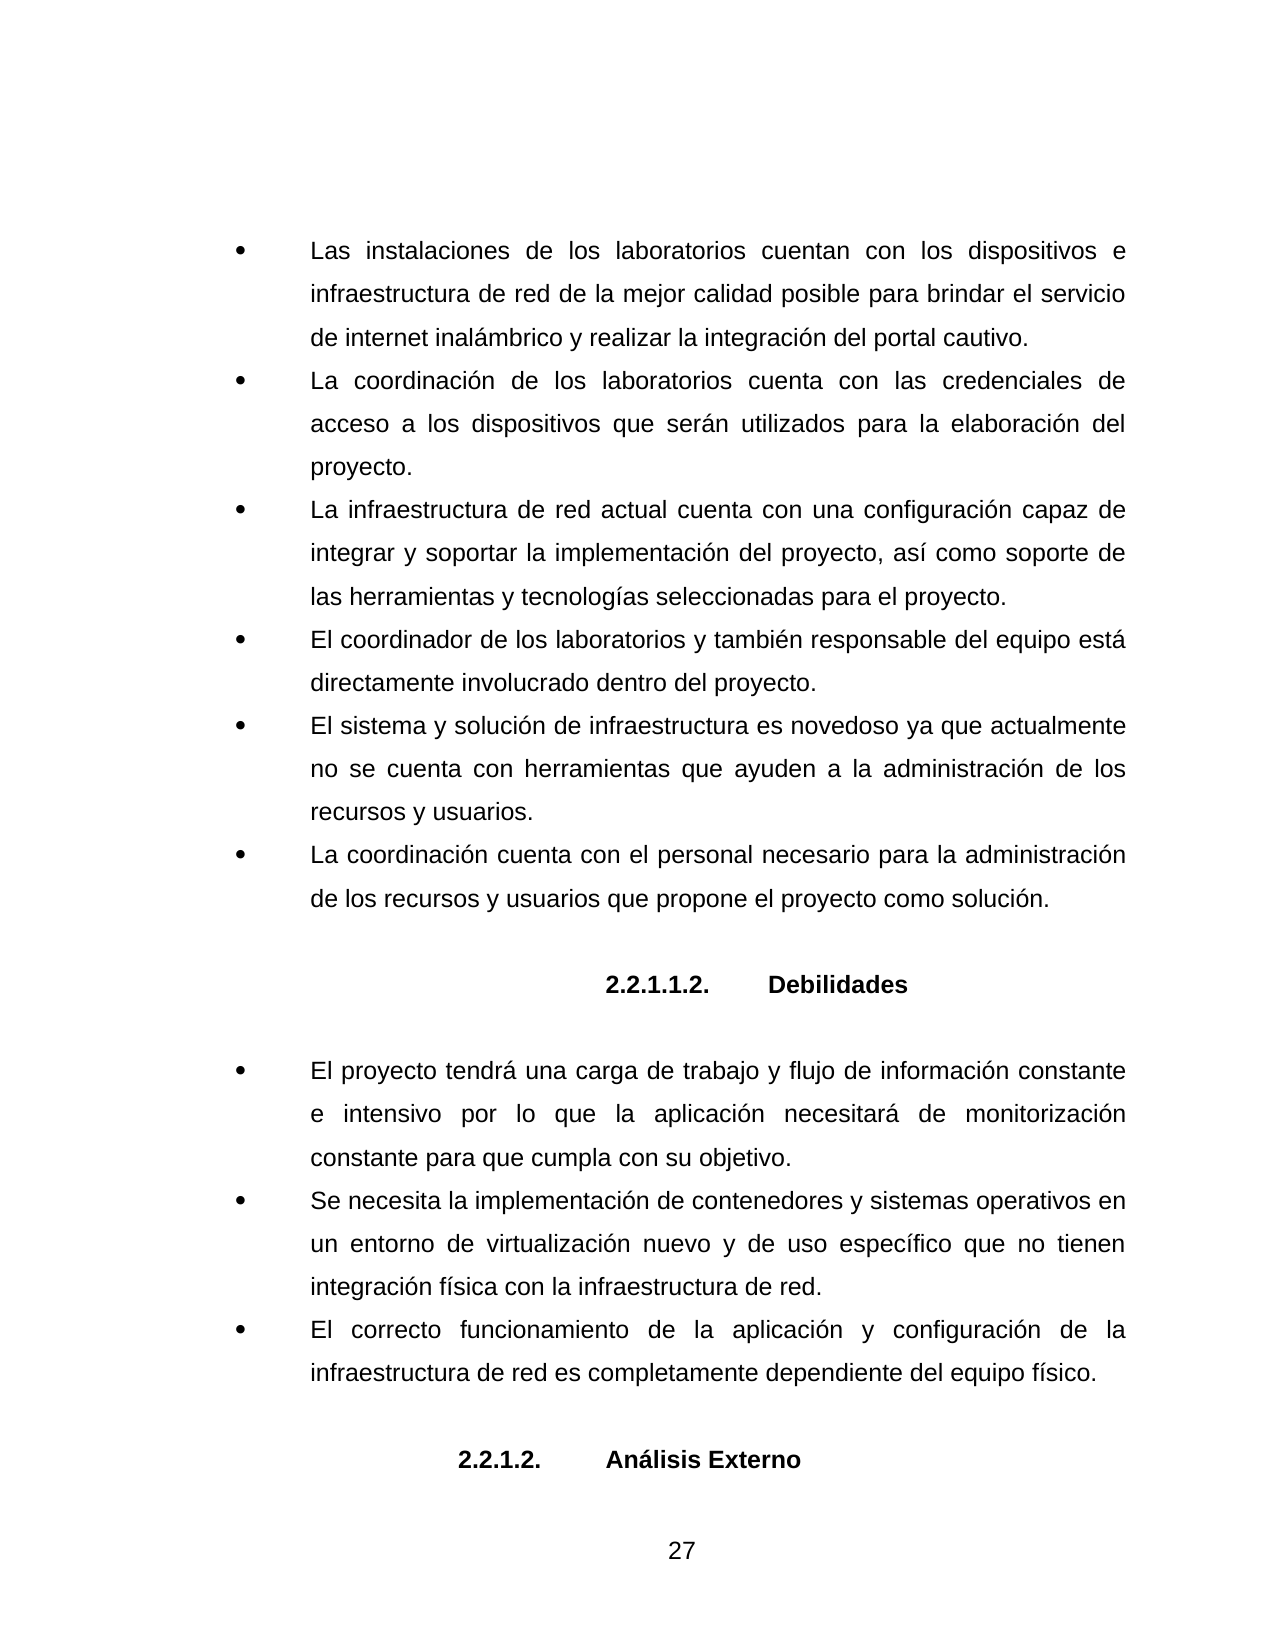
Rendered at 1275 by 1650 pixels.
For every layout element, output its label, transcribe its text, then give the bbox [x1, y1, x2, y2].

text El sistema y solución de infraestructura es novedoso ya que actualmente no se cuenta con herramientas que ayuden a la administración de los recursos y usuarios. [236, 711, 1127, 826]
text El coordinador de los laboratorios y también responsable del equipo está directamente involucrado dentro del proyecto. [236, 625, 1127, 697]
text Análisis Externo [458, 1445, 1127, 1473]
text Las instalaciones de los laboratorios cuentan con los dispositivos e infraestructura de red de la mejor calidad posible para brindar el servicio de internet inalámbrico y realizar la integración del portal cautivo. [236, 236, 1127, 351]
text El proyecto tendrá una carga de trabajo y flujo de información constante e intensivo por lo que la aplicación necesitará de monitorización constante para que cumpla con su objetivo. [236, 1056, 1127, 1171]
text El correcto funcionamiento de la aplicación y configuración de la infraestructura de red es completamente dependiente del equipo físico. [236, 1315, 1127, 1387]
text Se necesita la implementación de contenedores y sistemas operativos en un entorno de virtualización nuevo y de uso específico que no tienen integración física con la infraestructura de red. [236, 1186, 1127, 1301]
text Debilidades [605, 970, 1127, 999]
text La infraestructura de red actual cuenta con una configuración capaz de integrar y soportar la implementación del proyecto, así como soporte de las herramientas y tecnologías seleccionadas para el proyecto. [236, 495, 1127, 610]
text La coordinación cuenta con el personal necesario para la administración de los recursos y usuarios que propone el proyecto como solución. [236, 841, 1127, 912]
text La coordinación de los laboratorios cuenta con las credenciales de acceso a los dispositivos que serán utilizados para la elaboración del proyecto. [236, 366, 1127, 481]
